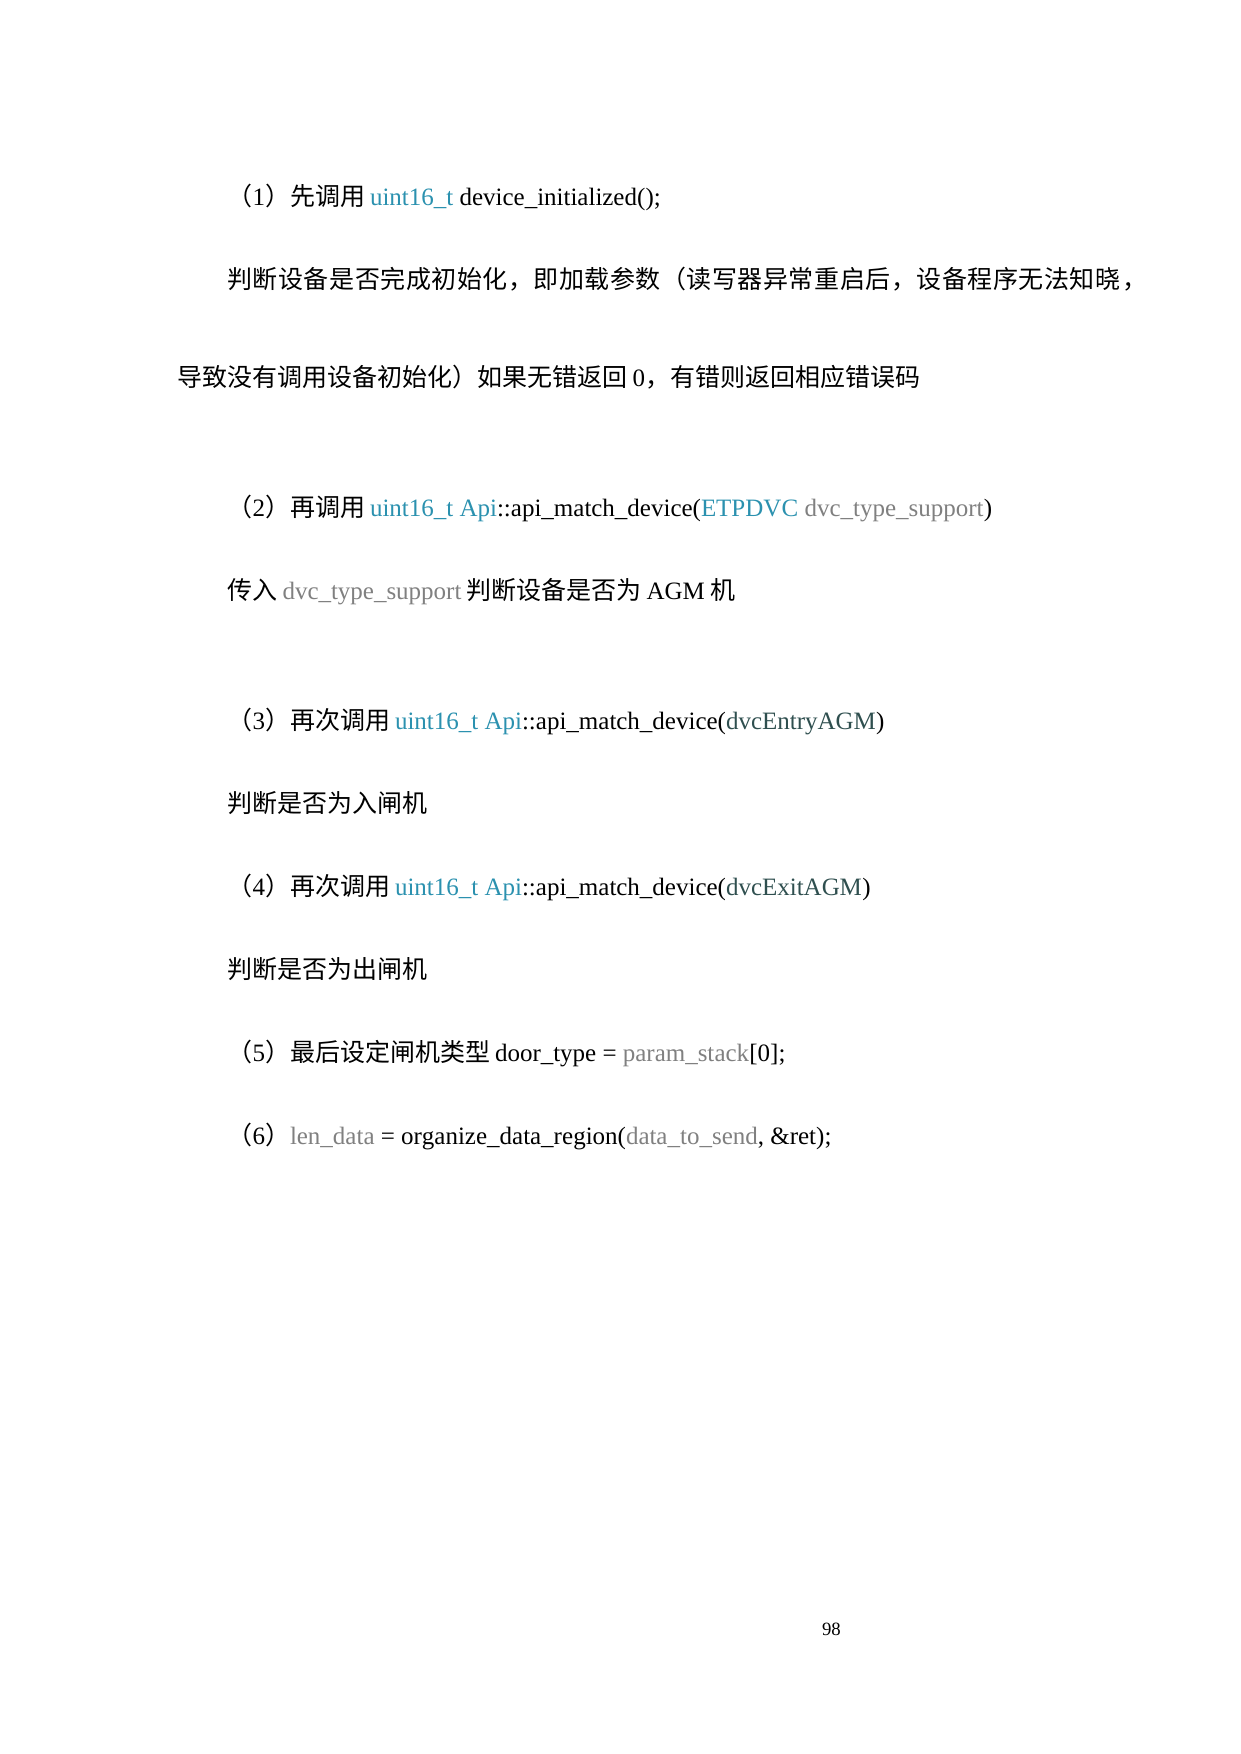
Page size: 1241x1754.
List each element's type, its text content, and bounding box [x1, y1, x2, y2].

text （3）再次调用uint16_t Api::api_match_device(dvcEntryAGM) [177, 686, 1122, 751]
text 判断设备是否完成初始化，即加载参数（读写器异常重启后，设备程序无法知晓，导致没有调用设备初始化）如果无错返回0，有错则返回相应错误码 [177, 245, 1122, 408]
text （1）先调用uint16_t device_initialized(); [177, 162, 1122, 227]
text 判断是否为入闸机 [177, 769, 1122, 834]
text 传入dvc_type_support判断设备是否为AGM机 [177, 556, 1122, 621]
text （6）len_data = organize_data_region(data_to_send, &ret); [177, 1101, 1122, 1166]
text （4）再次调用uint16_t Api::api_match_device(dvcExitAGM) [177, 852, 1122, 917]
text （5）最后设定闸机类型door_type = param_stack[0]; [177, 1018, 1122, 1083]
text 判断是否为出闸机 [177, 935, 1122, 1000]
text （2）再调用uint16_t Api::api_match_device(ETPDVC dvc_type_support) [177, 473, 1122, 538]
